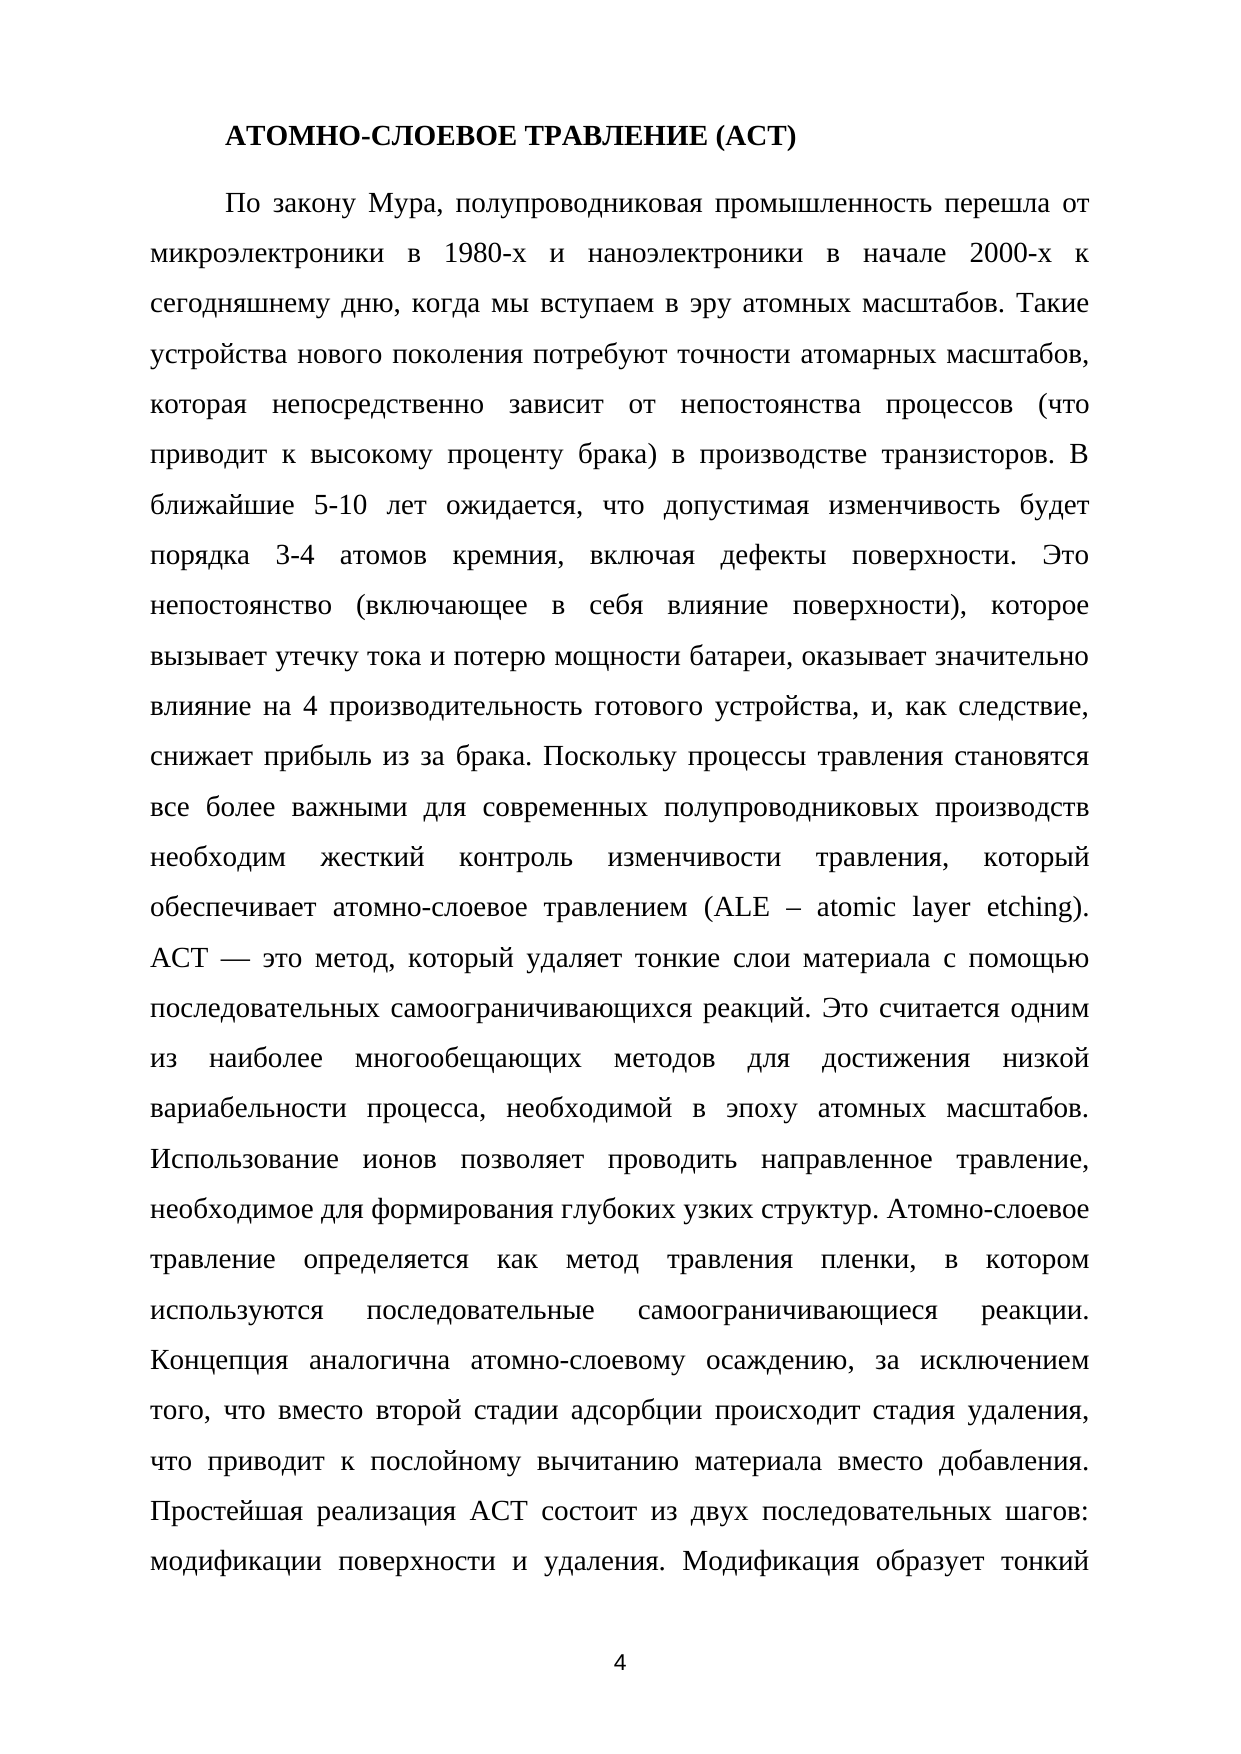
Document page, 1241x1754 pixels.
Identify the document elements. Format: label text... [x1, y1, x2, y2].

text АТОМНО-СЛОЕВОЕ ТРАВЛЕНИЕ (АСТ) [150, 118, 1090, 152]
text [150, 185, 1090, 1577]
